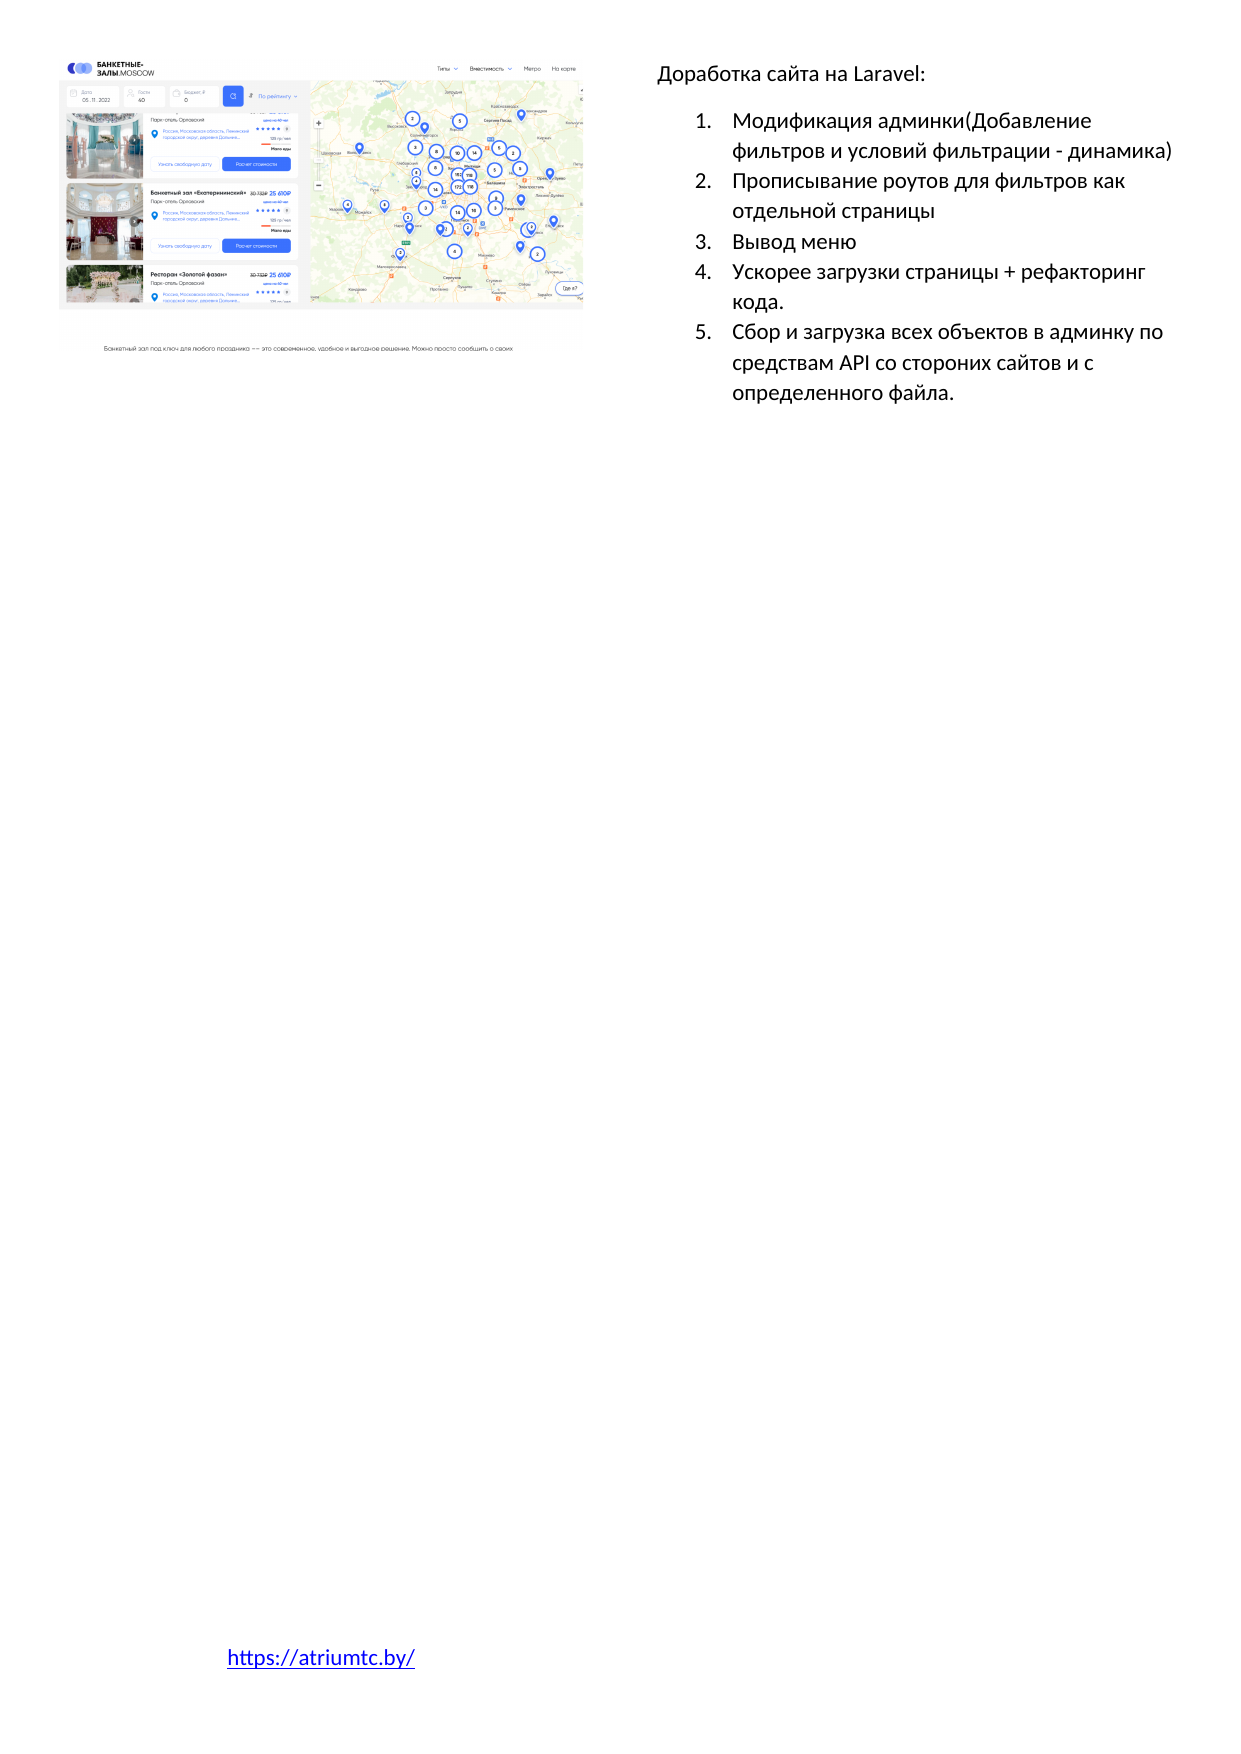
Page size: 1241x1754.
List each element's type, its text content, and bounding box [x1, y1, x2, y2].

picture [59, 59, 584, 351]
list Модификация админки(Добавление фильтров и условий фильтрации - динамика) [694, 106, 1181, 164]
text Доработка сайта на Laravel: [657, 59, 1181, 87]
text https://atriumtc.by/ [59, 1643, 583, 1671]
list Ускорее загрузки страницы + рефакторинг кода. [694, 257, 1181, 315]
list Сбор и загрузка всех объектов в админку по средствам API со стороних сайтов и с определенного файла. [694, 317, 1181, 406]
list Вывод меню [694, 227, 1181, 255]
list Прописывание роутов для фильтров как отдельной страницы [694, 166, 1181, 224]
